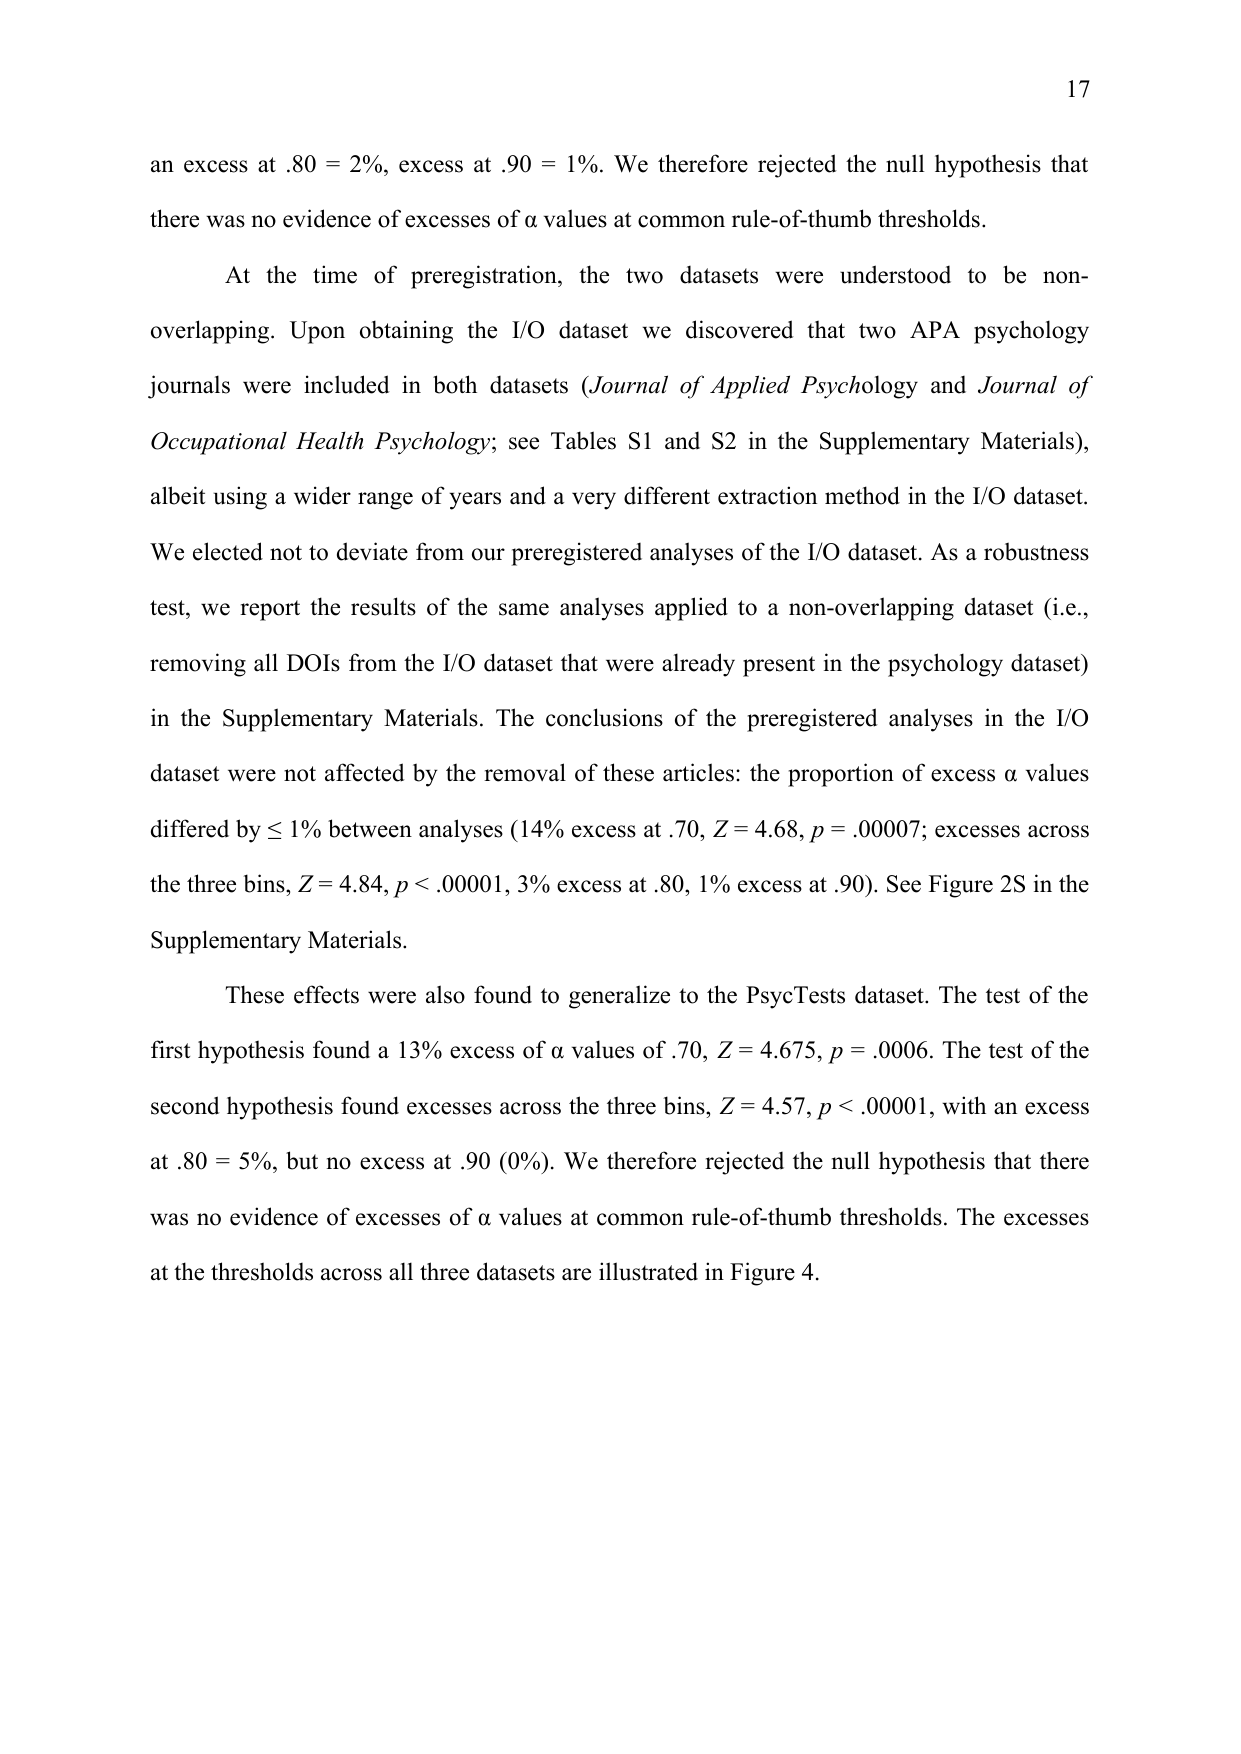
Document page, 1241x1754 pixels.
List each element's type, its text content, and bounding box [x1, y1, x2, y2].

text These effects were also found to generalize to the PsycTests dataset. The test of the first hypothesis found a 13% excess of α values of .70, Z = 4.675, p = .0006. The test of the second hypothesis found excesses across the three bins, Z = 4.57, p < .00001, with an excess at .80 = 5%, but no excess at .90 (0%). We therefore rejected the null hypothesis that there was no evidence of excesses of α values at common rule-of-thumb thresholds. The excesses at the thresholds across all three datasets are illustrated in Figure 4. [150, 981, 1090, 1286]
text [150, 150, 1090, 233]
text At the time of preregistration, the two datasets were understood to be non-overlapping. Upon obtaining the I/O dataset we discovered that two APA psychology journals were included in both datasets (Journal of Applied Psychology and Journal of Occupational Health Psychology; see Tables S1 and S2 in the Supplementary Materials), albeit using a wider range of years and a very different extraction method in the I/O dataset. We elected not to deviate from our preregistered analyses of the I/O dataset. As a robustness test, we report the results of the same analyses applied to a non-overlapping dataset (i.e., removing all DOIs from the I/O dataset that were already present in the psychology dataset) in the Supplementary Materials. The conclusions of the preregistered analyses in the I/O dataset were not affected by the removal of these articles: the proportion of excess α values differed by ≤ 1% between analyses (14% excess at .70, Z = 4.68, p = .00007; excesses across the three bins, Z = 4.84, p < .00001, 3% excess at .80, 1% excess at .90). See Figure 2S in the Supplementary Materials. [150, 261, 1090, 953]
